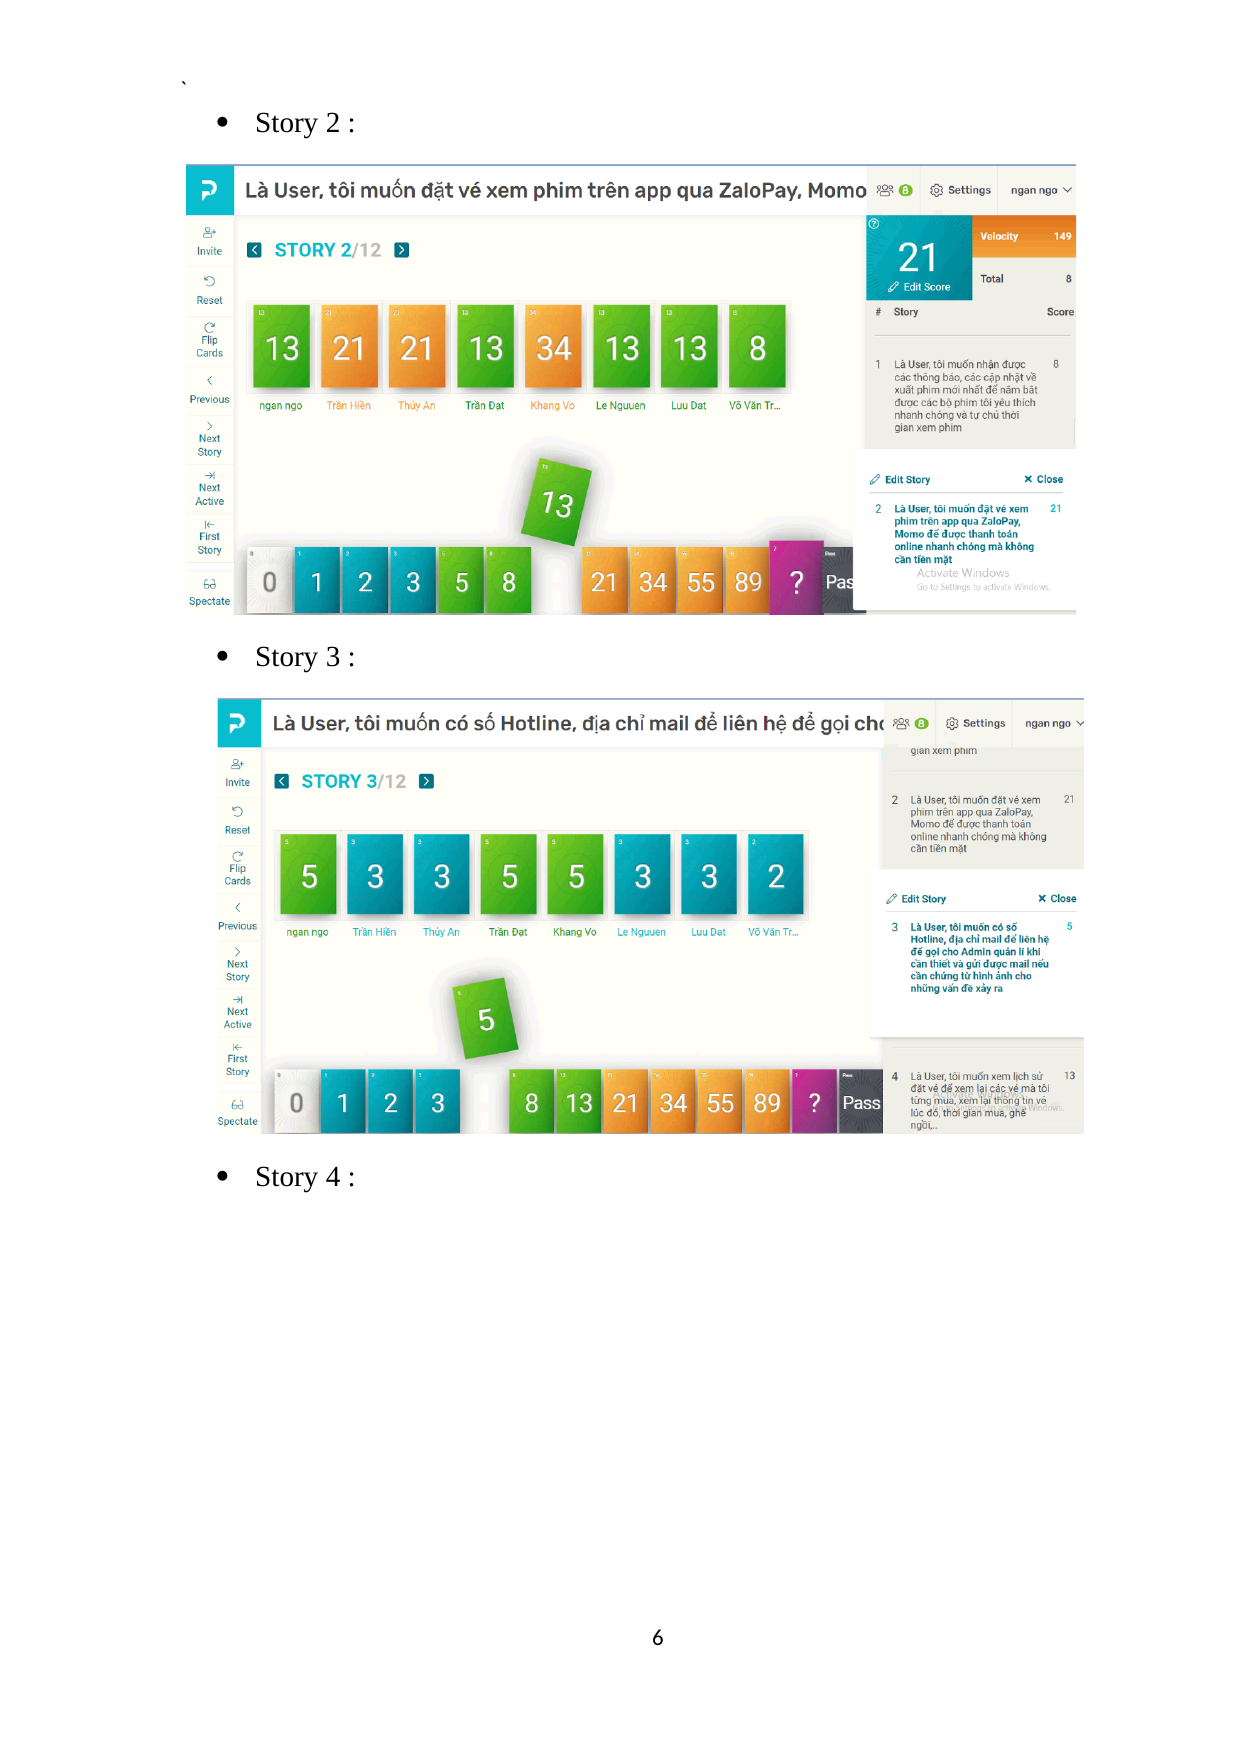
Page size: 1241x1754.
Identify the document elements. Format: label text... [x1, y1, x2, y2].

picture [217, 698, 1084, 1134]
list Story 3 : [217, 639, 1135, 673]
list Story 4 : [217, 1159, 1135, 1193]
picture [186, 164, 1077, 615]
list Story 2 : [217, 105, 1135, 139]
